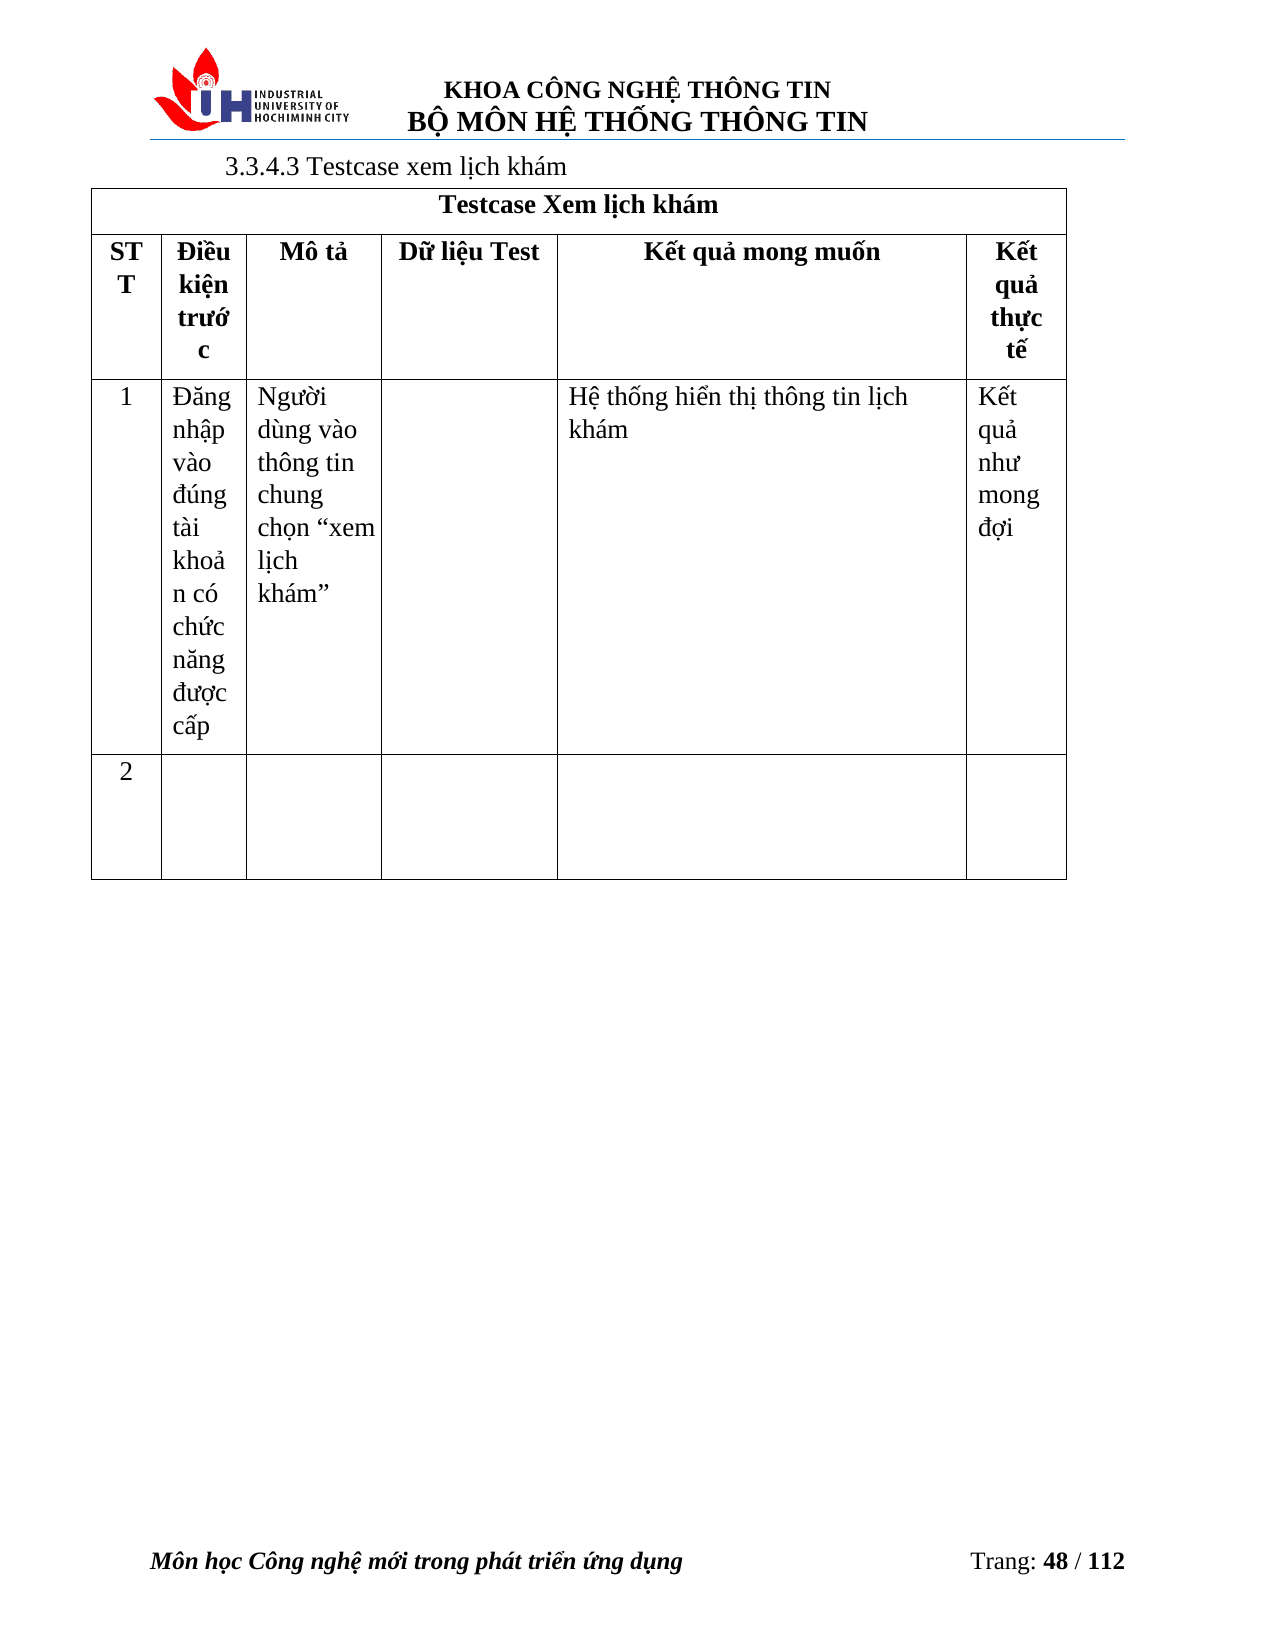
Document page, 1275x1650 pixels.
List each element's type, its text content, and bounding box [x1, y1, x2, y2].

table_cell Kết quả thực tế [967, 235, 1066, 379]
table_cell Mô tả [247, 235, 381, 379]
table_cell [382, 755, 557, 879]
table_cell [247, 755, 381, 879]
table_cell Đăng nhập vào đúng tài khoản có chức năng được cấp [162, 380, 246, 754]
table_header Testcase Xem lịch khám [92, 189, 1066, 234]
table_cell Điều kiện trước [162, 235, 246, 379]
table_cell [162, 755, 246, 879]
table_cell Kết quả như mong đợi [967, 380, 1066, 754]
table_cell 2 [92, 755, 161, 879]
table_cell Kết quả mong muốn [558, 235, 966, 379]
table_cell STT [92, 235, 161, 379]
table_cell 1 [92, 380, 161, 754]
table_cell [967, 755, 1066, 879]
table_cell Hệ thống hiển thị thông tin lịch khám [558, 380, 966, 754]
table_cell Người dùng vào thông tin chung chọn “xem lịch khám” [247, 380, 381, 754]
picture [150, 43, 354, 133]
text 3.3.4.3 Testcase xem lịch khám [225, 150, 1125, 181]
table_cell [558, 755, 966, 879]
table_cell Dữ liệu Test [382, 235, 557, 379]
table_cell [382, 380, 557, 754]
